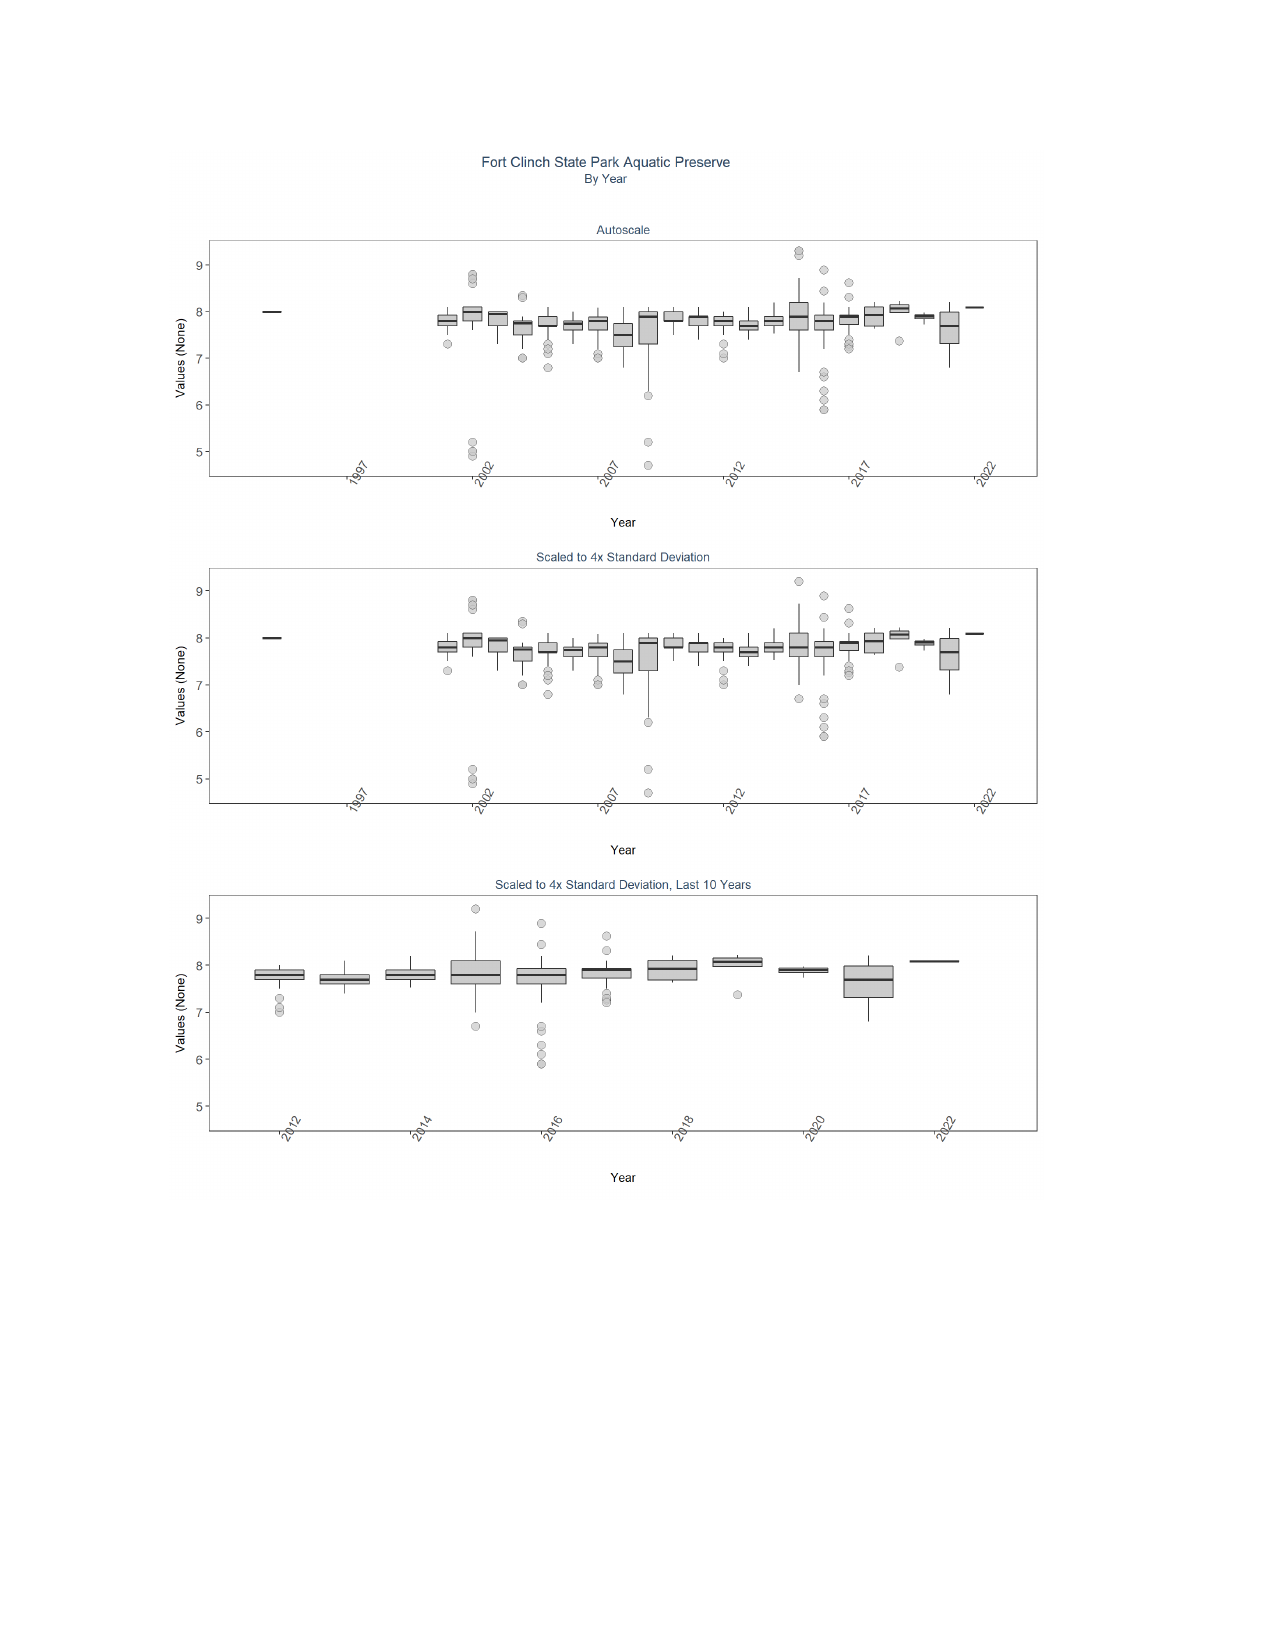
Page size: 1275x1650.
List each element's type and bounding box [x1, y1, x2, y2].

picture [168, 150, 1044, 1200]
